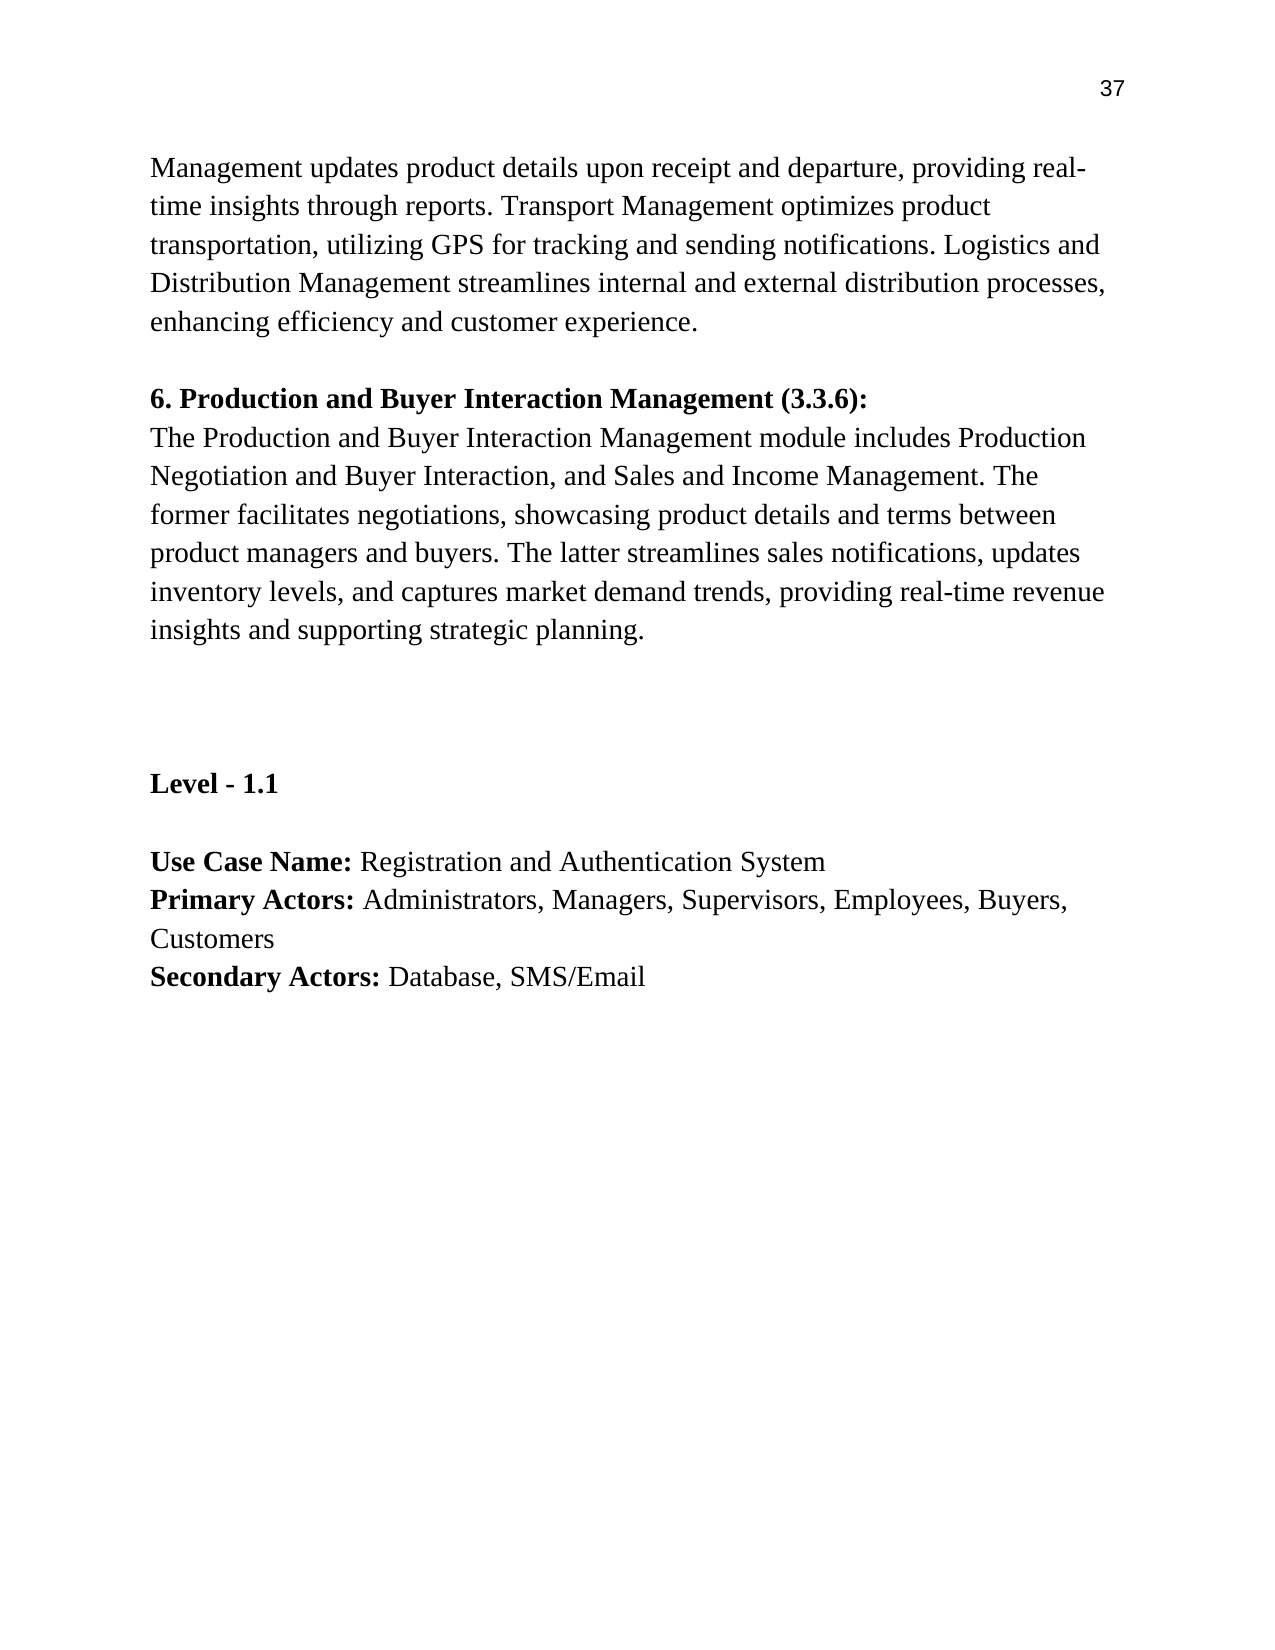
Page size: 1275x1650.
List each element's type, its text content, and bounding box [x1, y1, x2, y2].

text 6. Production and Buyer Interaction Management (3.3.6): [150, 381, 1125, 415]
text Level - 1.1 [150, 767, 1125, 800]
text The Production and Buyer Interaction Management module includes Production Negotiation and Buyer Interaction, and Sales and Income Management. The former facilitates negotiations, showcasing product details and terms between product managers and buyers. The latter streamlines sales notifications, updates inventory levels, and captures market demand trends, providing real-time revenue insights and supporting strategic planning. [150, 420, 1125, 646]
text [150, 150, 1125, 338]
text Secondary Actors: Database, SMS/Email [150, 959, 1125, 993]
text Primary Actors: Administrators, Managers, Supervisors, Employees, Buyers, Customers [150, 882, 1125, 954]
text Use Case Name: Registration and Authentication System [150, 844, 1125, 877]
